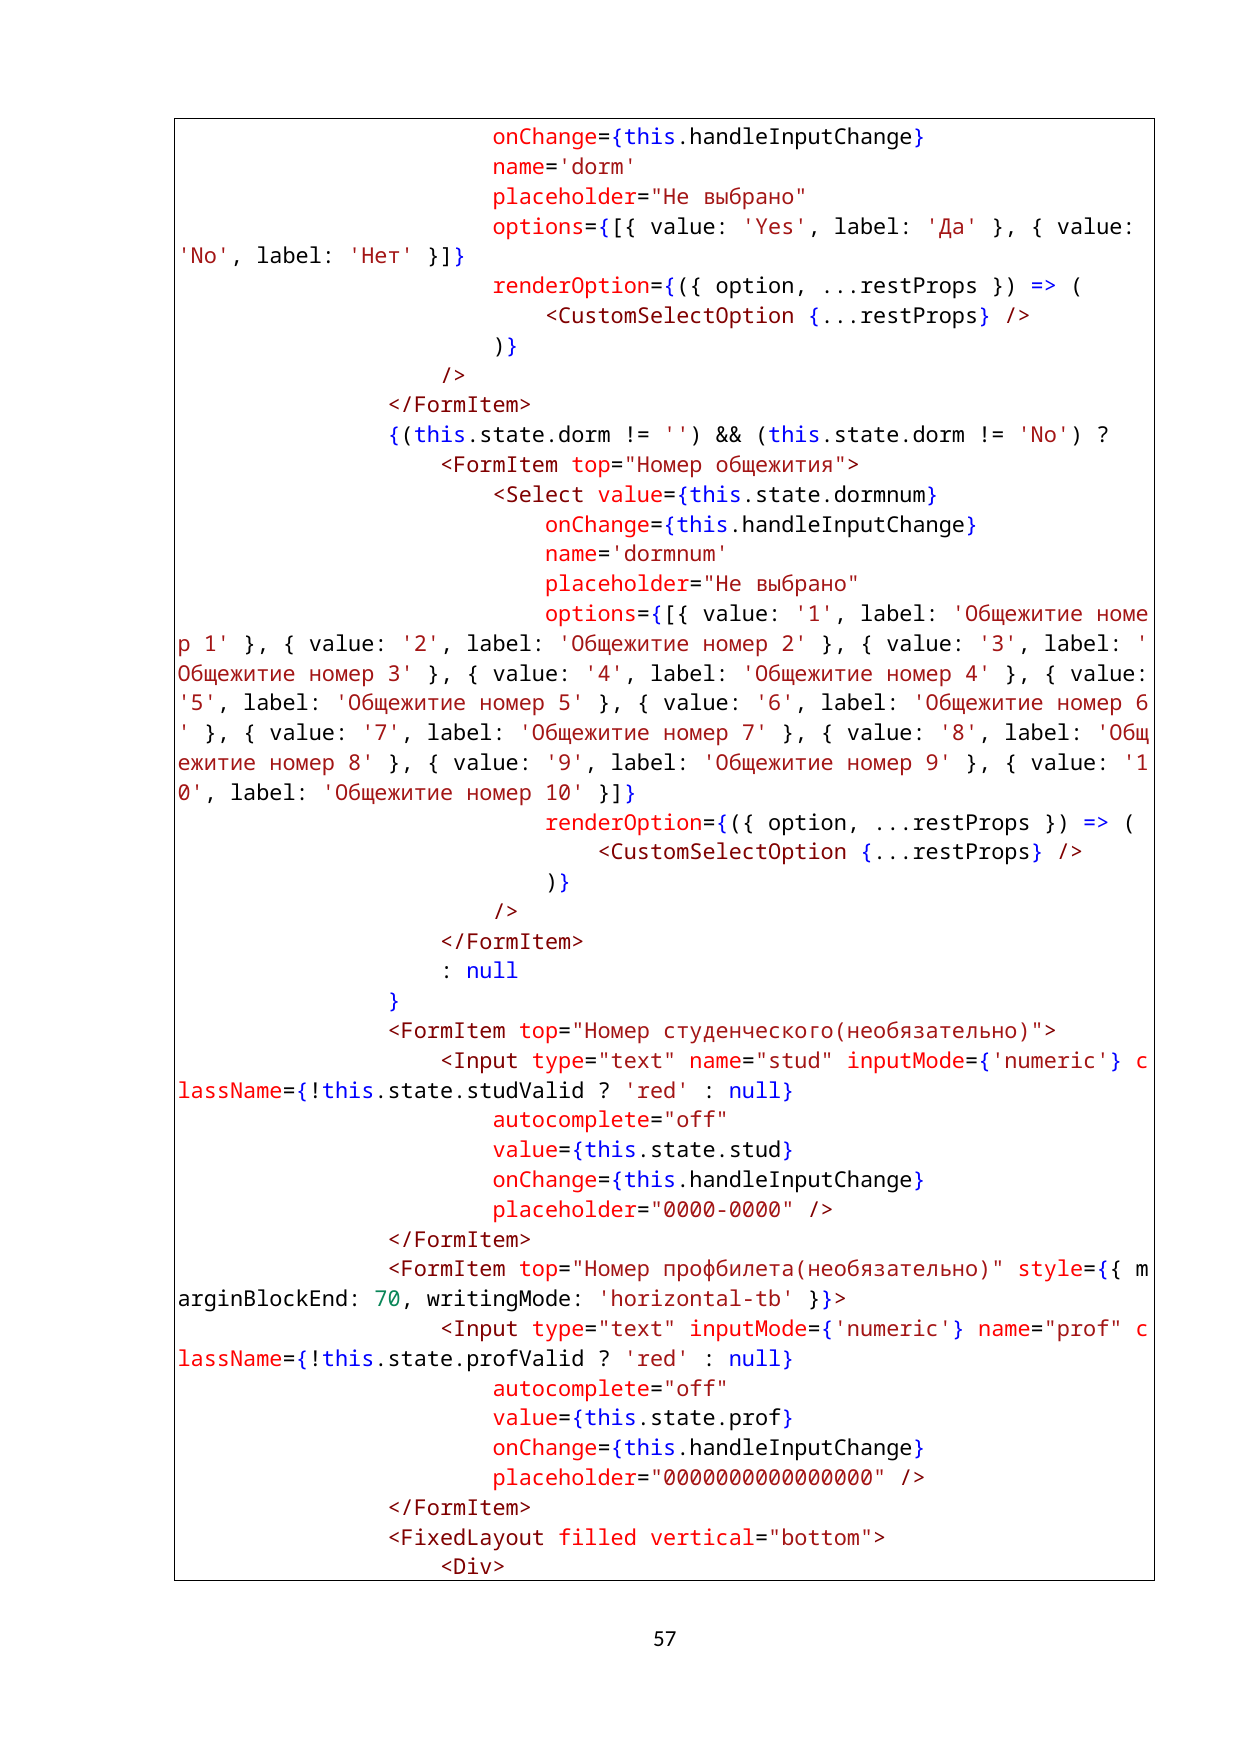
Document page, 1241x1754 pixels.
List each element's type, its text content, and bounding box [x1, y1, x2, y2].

text autocomplete="off" [177, 1372, 1152, 1402]
text </FormItem> [177, 1223, 1152, 1253]
text <Select value={this.state.dormnum} [177, 479, 1152, 508]
text </FormItem> [177, 926, 1152, 955]
text options={[{ value: 'Yes', label: 'Да' }, { value: 'No', label: 'Нет' }]} [177, 211, 1152, 270]
text onChange={this.handleInputChange} [177, 1164, 1152, 1194]
text <Div> [177, 1551, 1152, 1580]
text )} [177, 866, 1152, 896]
text : null [177, 955, 1152, 985]
text renderOption={({ option, ...restProps }) => ( [177, 270, 1152, 300]
text </FormItem> [177, 389, 1152, 419]
text /> [177, 896, 1152, 926]
text <FormItem top="Номер профбилета(необязательно)" style={{ marginBlockEnd: 70, writingMode: 'horizontal-tb' }}> [177, 1253, 1152, 1313]
text onChange={this.handleInputChange} [175, 119, 1154, 151]
text <Input type="text" name="stud" inputMode={'numeric'} className={!this.state.studValid ? 'red' : null} [177, 1045, 1152, 1104]
text autocomplete="off" [177, 1104, 1152, 1134]
text <Input type="text" inputMode={'numeric'} name="prof" className={!this.state.profValid ? 'red' : null} [177, 1313, 1152, 1372]
text </FormItem> [177, 1492, 1152, 1521]
text value={this.state.prof} [177, 1402, 1152, 1432]
text <FixedLayout filled vertical="bottom"> [177, 1521, 1152, 1551]
text options={[{ value: '1', label: 'Общежитие номер 1' }, { value: '2', label: 'Общежитие номер 2' }, { value: '3', label: 'Общежитие номер 3' }, { value: '4', label: 'Общежитие номер 4' }, { value: '5', label: 'Общежитие номер 5' }, { value: '6', label: 'Общежитие номер 6' }, { value: '7', label: 'Общежитие номер 7' }, { value: '8', label: 'Общежитие номер 8' }, { value: '9', label: 'Общежитие номер 9' }, { value: '10', label: 'Общежитие номер 10' }]} [177, 598, 1152, 806]
text } [177, 985, 1152, 1015]
text placeholder="Не выбрано" [177, 568, 1152, 598]
text renderOption={({ option, ...restProps }) => ( [177, 806, 1152, 836]
text <CustomSelectOption {...restProps} /> [177, 836, 1152, 866]
text name='dorm' [177, 151, 1152, 181]
text value={this.state.stud} [177, 1134, 1152, 1164]
text <FormItem top="Номер общежития"> [177, 449, 1152, 479]
text onChange={this.handleInputChange} [177, 1432, 1152, 1462]
text placeholder="Не выбрано" [177, 181, 1152, 211]
text placeholder="0000-0000" /> [177, 1194, 1152, 1223]
text <CustomSelectOption {...restProps} /> [177, 300, 1152, 330]
text {(this.state.dorm != '') && (this.state.dorm != 'No') ? [177, 419, 1152, 449]
text <FormItem top="Номер студенческого(необязательно)"> [177, 1015, 1152, 1045]
text name='dormnum' [177, 538, 1152, 568]
text /> [177, 359, 1152, 389]
text onChange={this.handleInputChange} [177, 508, 1152, 538]
text )} [177, 330, 1152, 359]
text placeholder="0000000000000000" /> [177, 1462, 1152, 1492]
